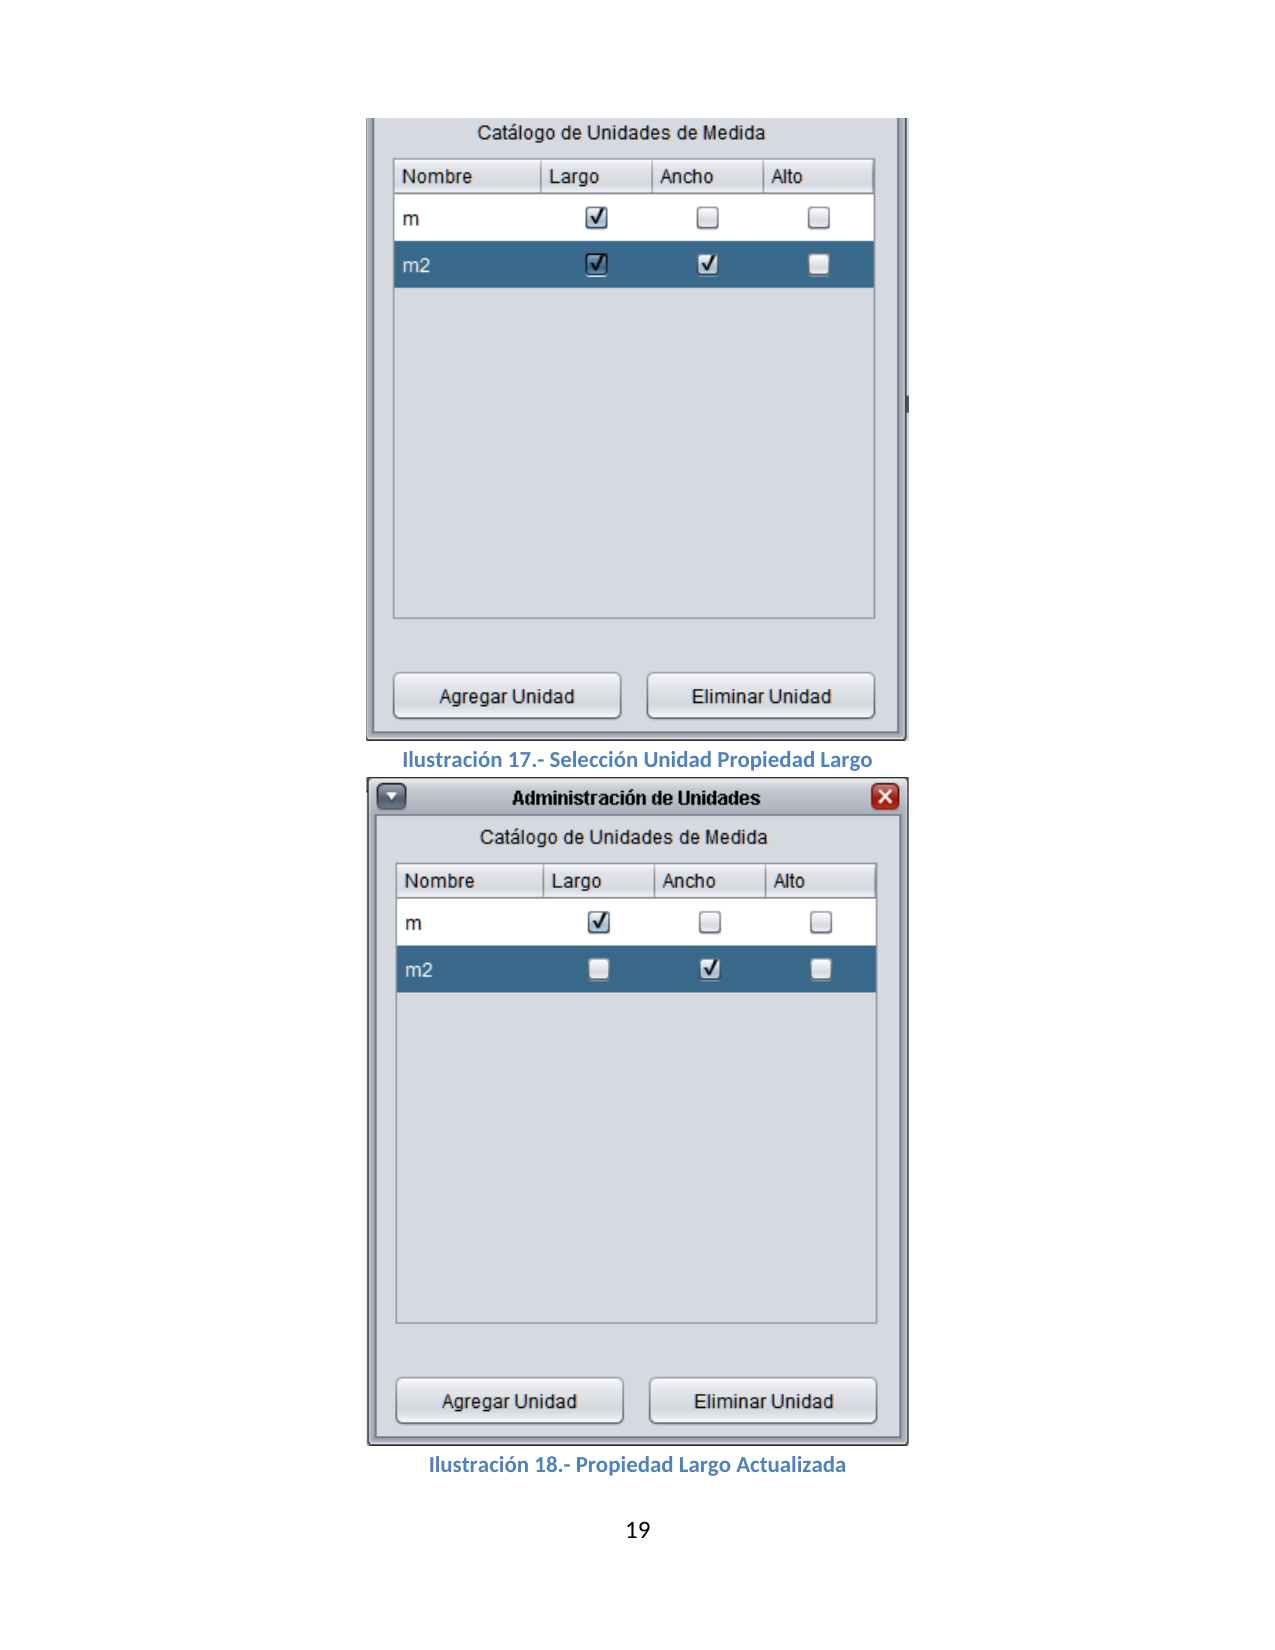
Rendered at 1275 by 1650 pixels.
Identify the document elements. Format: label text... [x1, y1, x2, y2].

picture [366, 118, 909, 741]
picture [366, 777, 909, 1446]
